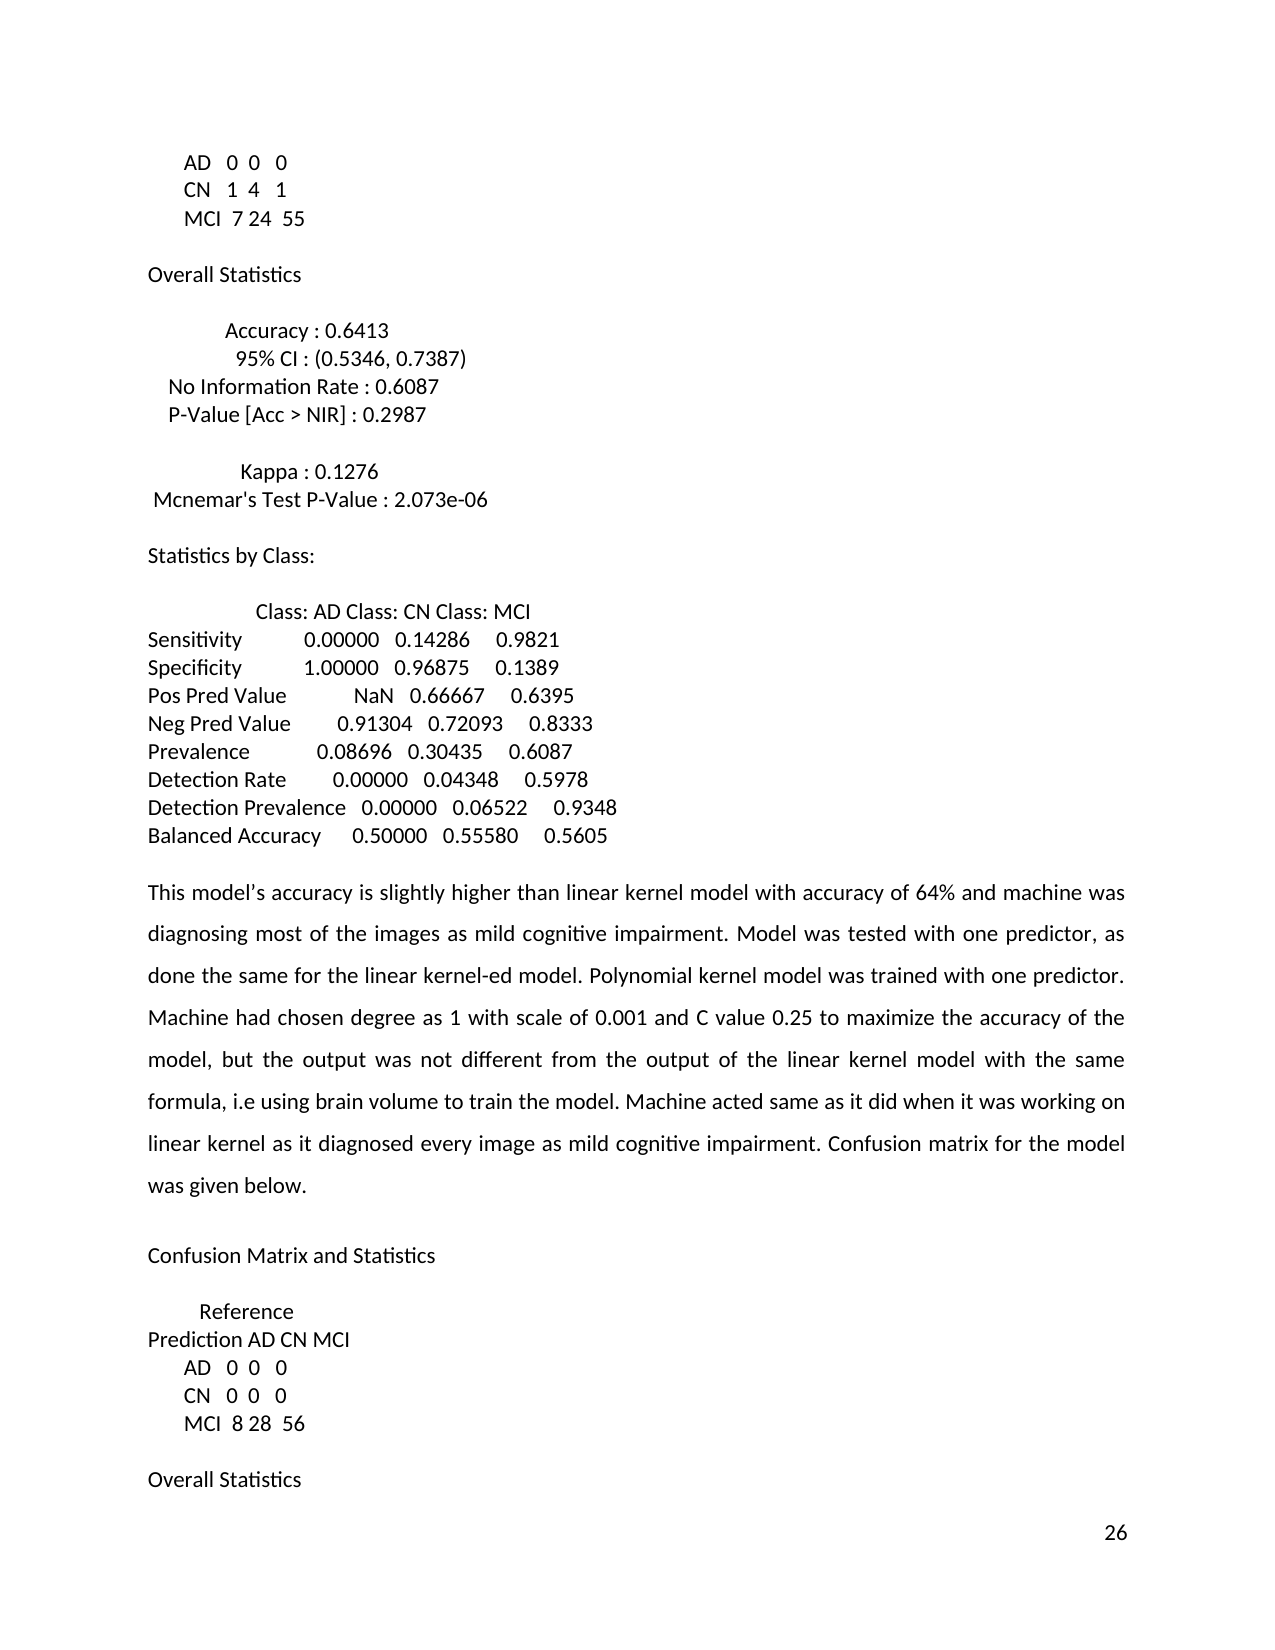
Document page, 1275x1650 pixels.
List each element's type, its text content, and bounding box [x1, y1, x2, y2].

text Statistics by Class: [148, 541, 1127, 569]
text No Information Rate : 0.6087 [148, 372, 1127, 401]
text Sensitivity 0.00000 0.14286 0.9821 [148, 625, 1127, 653]
text Reference [148, 1297, 1127, 1326]
text Overall Statistics [148, 1466, 1127, 1494]
text CN 1 4 1 [148, 176, 1127, 204]
text Mcnemar's Test P-Value : 2.073e-06 [148, 485, 1127, 513]
text AD 0 0 0 [148, 148, 1127, 176]
text Balanced Accuracy 0.50000 0.55580 0.5605 [148, 822, 1127, 849]
text Specificity 1.00000 0.96875 0.1389 [148, 653, 1127, 681]
text Overall Statistics [148, 260, 1127, 288]
text Neg Pred Value 0.91304 0.72093 0.8333 [148, 709, 1127, 737]
text P-Value [Acc > NIR] : 0.2987 [148, 401, 1127, 428]
text Class: AD Class: CN Class: MCI [148, 597, 1127, 625]
text Prevalence 0.08696 0.30435 0.6087 [148, 737, 1127, 766]
text CN 0 0 0 [148, 1382, 1127, 1409]
text Pos Pred Value NaN 0.66667 0.6395 [148, 681, 1127, 709]
text MCI 7 24 55 [148, 204, 1127, 232]
text Accuracy : 0.6413 [148, 316, 1127, 344]
text Detection Prevalence 0.00000 0.06522 0.9348 [148, 793, 1127, 822]
text Confusion Matrix and Statistics [148, 1241, 1127, 1269]
text Kappa : 0.1276 [148, 457, 1127, 485]
text Detection Rate 0.00000 0.04348 0.5978 [148, 766, 1127, 793]
text Prediction AD CN MCI [148, 1326, 1127, 1353]
text MCI 8 28 56 [148, 1409, 1127, 1438]
text This model’s accuracy is slightly higher than linear kernel model with accuracy of 64% and machine was diagnosing most of the images as mild cognitive impairment. Model was tested with one predictor, as done the same for the linear kernel-ed model. Polynomial kernel model was trained with one predictor. Machine had chosen degree as 1 with scale of 0.001 and C value 0.25 to maximize the accuracy of the model, but the output was not different from the output of the linear kernel model with the same formula, i.e using brain volume to train the model. Machine acted same as it did when it was working on linear kernel as it diagnosed every image as mild cognitive impairment. Confusion matrix for the model was given below. [148, 878, 1127, 1199]
text 95% CI : (0.5346, 0.7387) [148, 344, 1127, 372]
text AD 0 0 0 [148, 1353, 1127, 1382]
